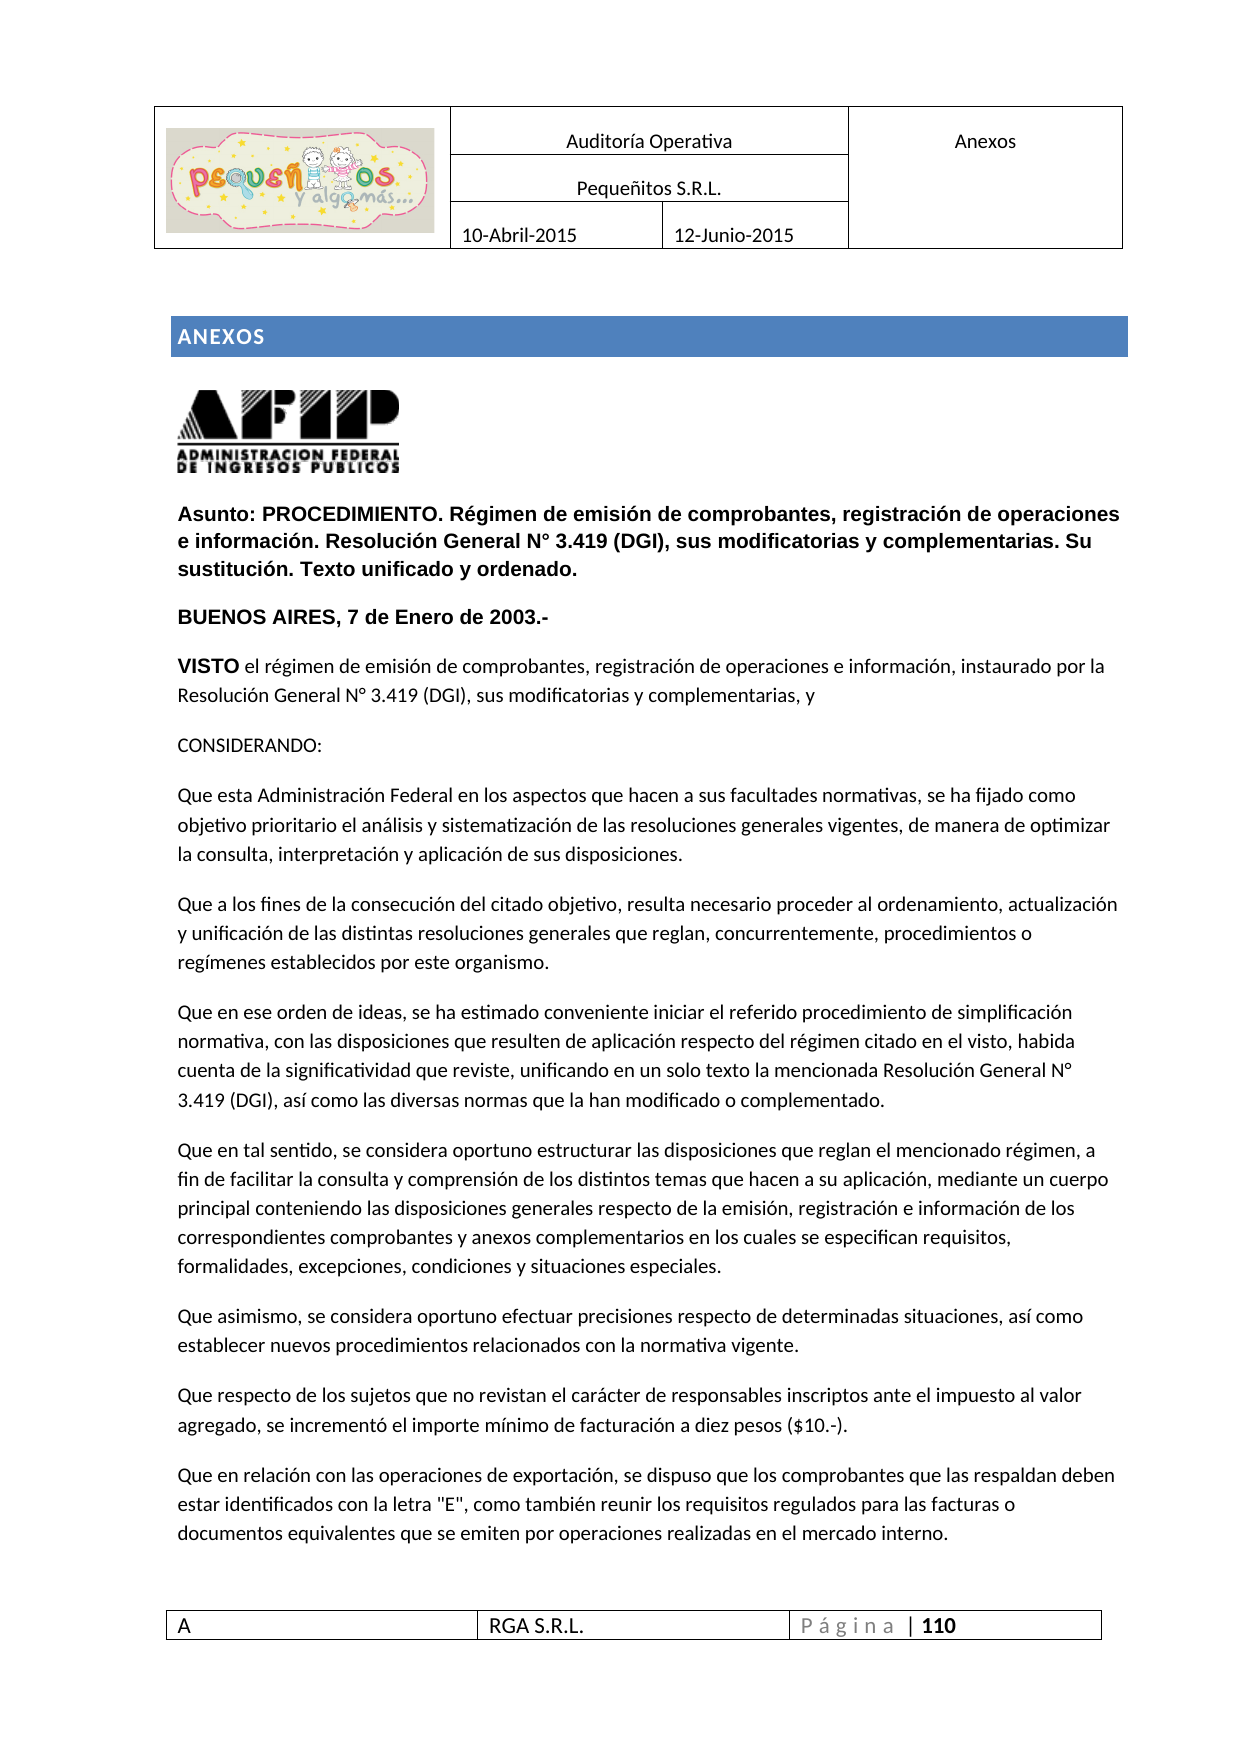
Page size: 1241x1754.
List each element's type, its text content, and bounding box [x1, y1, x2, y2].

subtitle Anexos [177, 322, 1122, 350]
text Que a los fines de la consecución del citado objetivo, resulta necesario proceder al ordenamiento, actualización y unificación de las distintas resoluciones generales que reglan, concurrentemente, procedimientos o regímenes establecidos por este organismo. [177, 891, 1122, 975]
text CONSIDERANDO: [177, 733, 1122, 758]
picture [177, 390, 399, 473]
text Que en tal sentido, se considera oportuno estructurar las disposiciones que reglan el mencionado régimen, a fin de facilitar la consulta y comprensión de los distintos temas que hacen a su aplicación, mediante un cuerpo principal conteniendo las disposiciones generales respecto de la emisión, registración e información de los correspondientes comprobantes y anexos complementarios en los cuales se especifican requisitos, formalidades, excepciones, condiciones y situaciones especiales. [177, 1137, 1122, 1279]
text Que asimismo, se considera oportuno efectuar precisiones respecto de determinadas situaciones, así como establecer nuevos procedimientos relacionados con la normativa vigente. [177, 1303, 1122, 1358]
text BUENOS AIRES, 7 de Enero de 2003.- [177, 605, 1122, 629]
text Que esta Administración Federal en los aspectos que hacen a sus facultades normativas, se ha fijado como objetivo prioritario el análisis y sistematización de las resoluciones generales vigentes, de manera de optimizar la consulta, interpretación y aplicación de sus disposiciones. [177, 783, 1122, 866]
text Que en relación con las operaciones de exportación, se dispuso que los comprobantes que las respaldan deben estar identificados con la letra "E", como también reunir los requisitos regulados para las facturas o documentos equivalentes que se emiten por operaciones realizadas en el mercado interno. [177, 1462, 1122, 1546]
text Que en ese orden de ideas, se ha estimado conveniente iniciar el referido procedimiento de simplificación normativa, con las disposiciones que resulten de aplicación respecto del régimen citado en el visto, habida cuenta de la significatividad que reviste, unificando en un solo texto la mencionada Resolución General N° 3.419 (DGI), así como las diversas normas que la han modificado o complementado. [177, 999, 1122, 1112]
text Que respecto de los sujetos que no revistan el carácter de responsables inscriptos ante el impuesto al valor agregado, se incrementó el importe mínimo de facturación a diez pesos ($10.-). [177, 1383, 1122, 1437]
picture [166, 128, 435, 233]
text VISTO el régimen de emisión de comprobantes, registración de operaciones e información, instaurado por la Resolución General N° 3.419 (DGI), sus modificatorias y complementarias, y [177, 653, 1122, 708]
text Asunto: PROCEDIMIENTO. Régimen de emisión de comprobantes, registración de operaciones e información. Resolución General N° 3.419 (DGI), sus modificatorias y complementarias. Su sustitución. Texto unificado y ordenado. [177, 502, 1122, 581]
